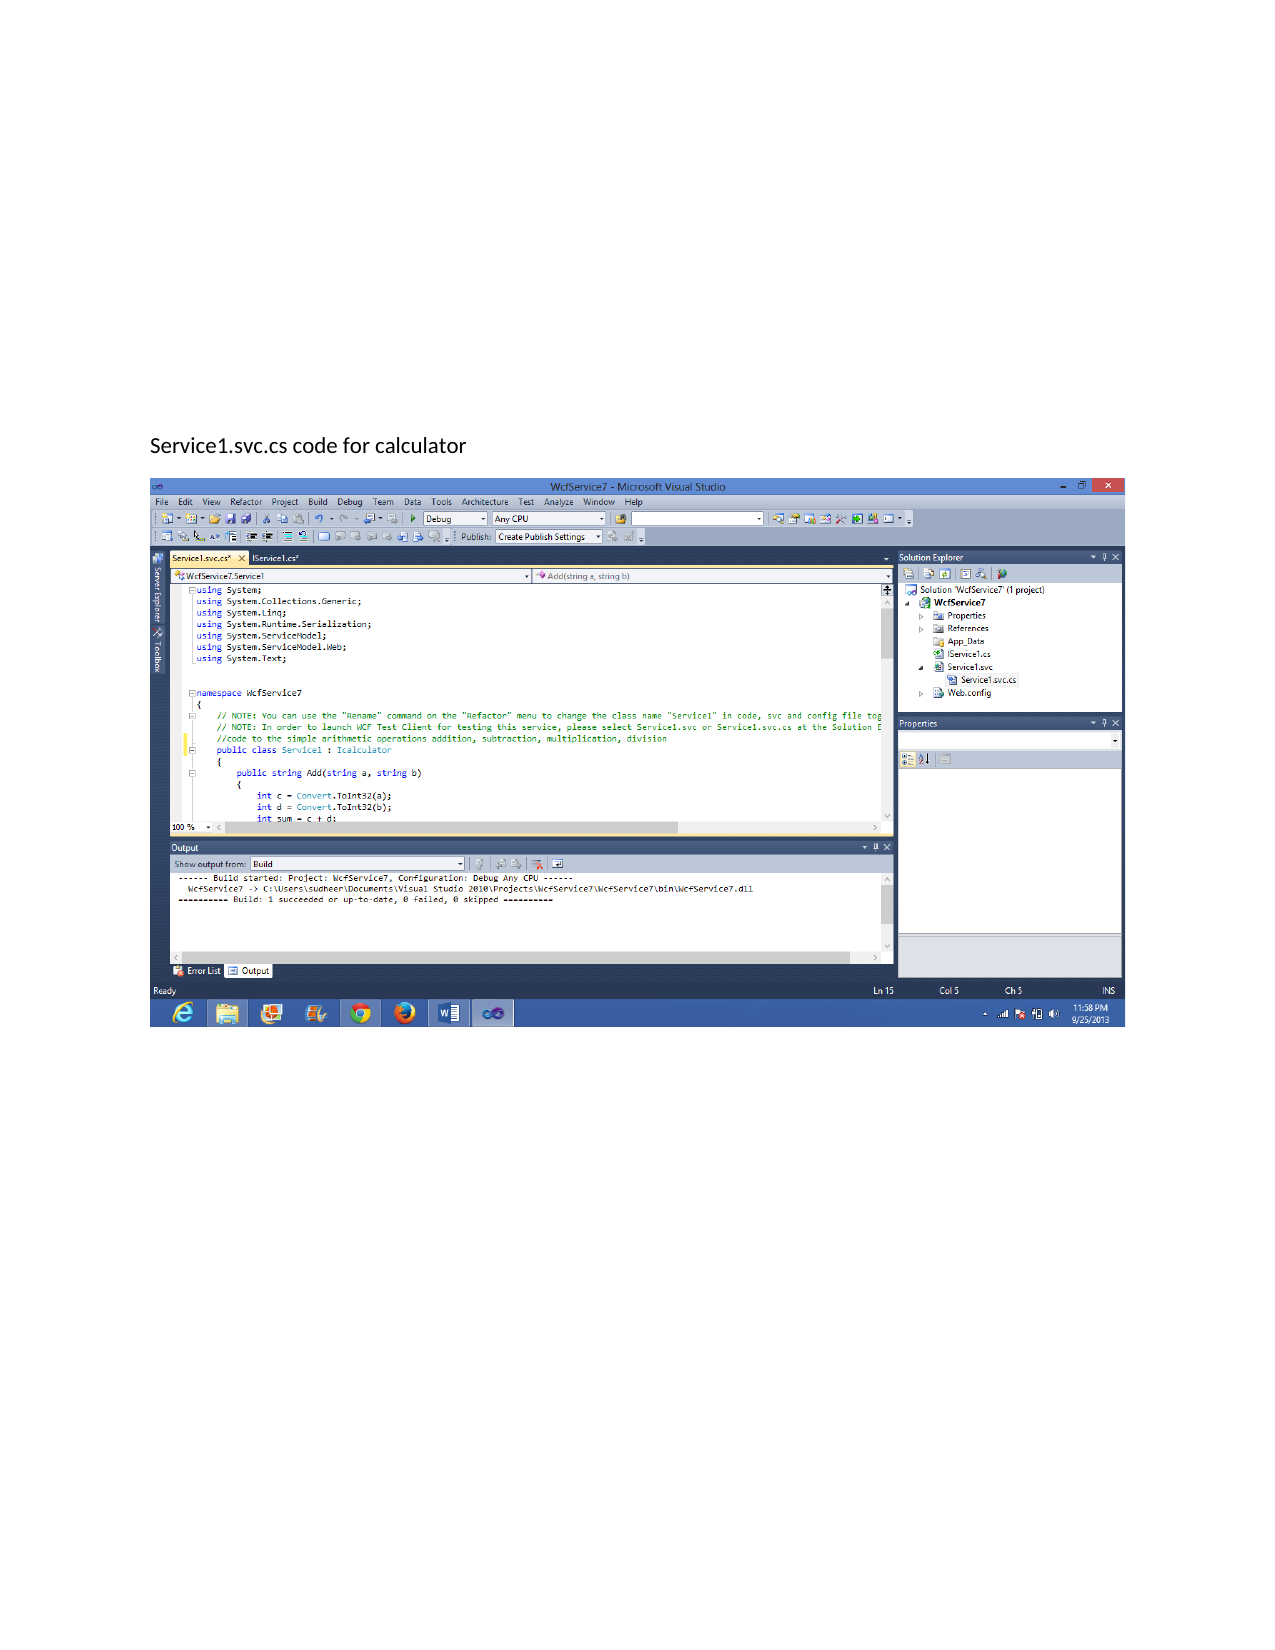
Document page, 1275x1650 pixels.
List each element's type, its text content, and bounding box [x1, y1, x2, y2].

picture [150, 478, 1125, 1027]
text Service1.svc.cs code for calculator [150, 431, 1125, 459]
